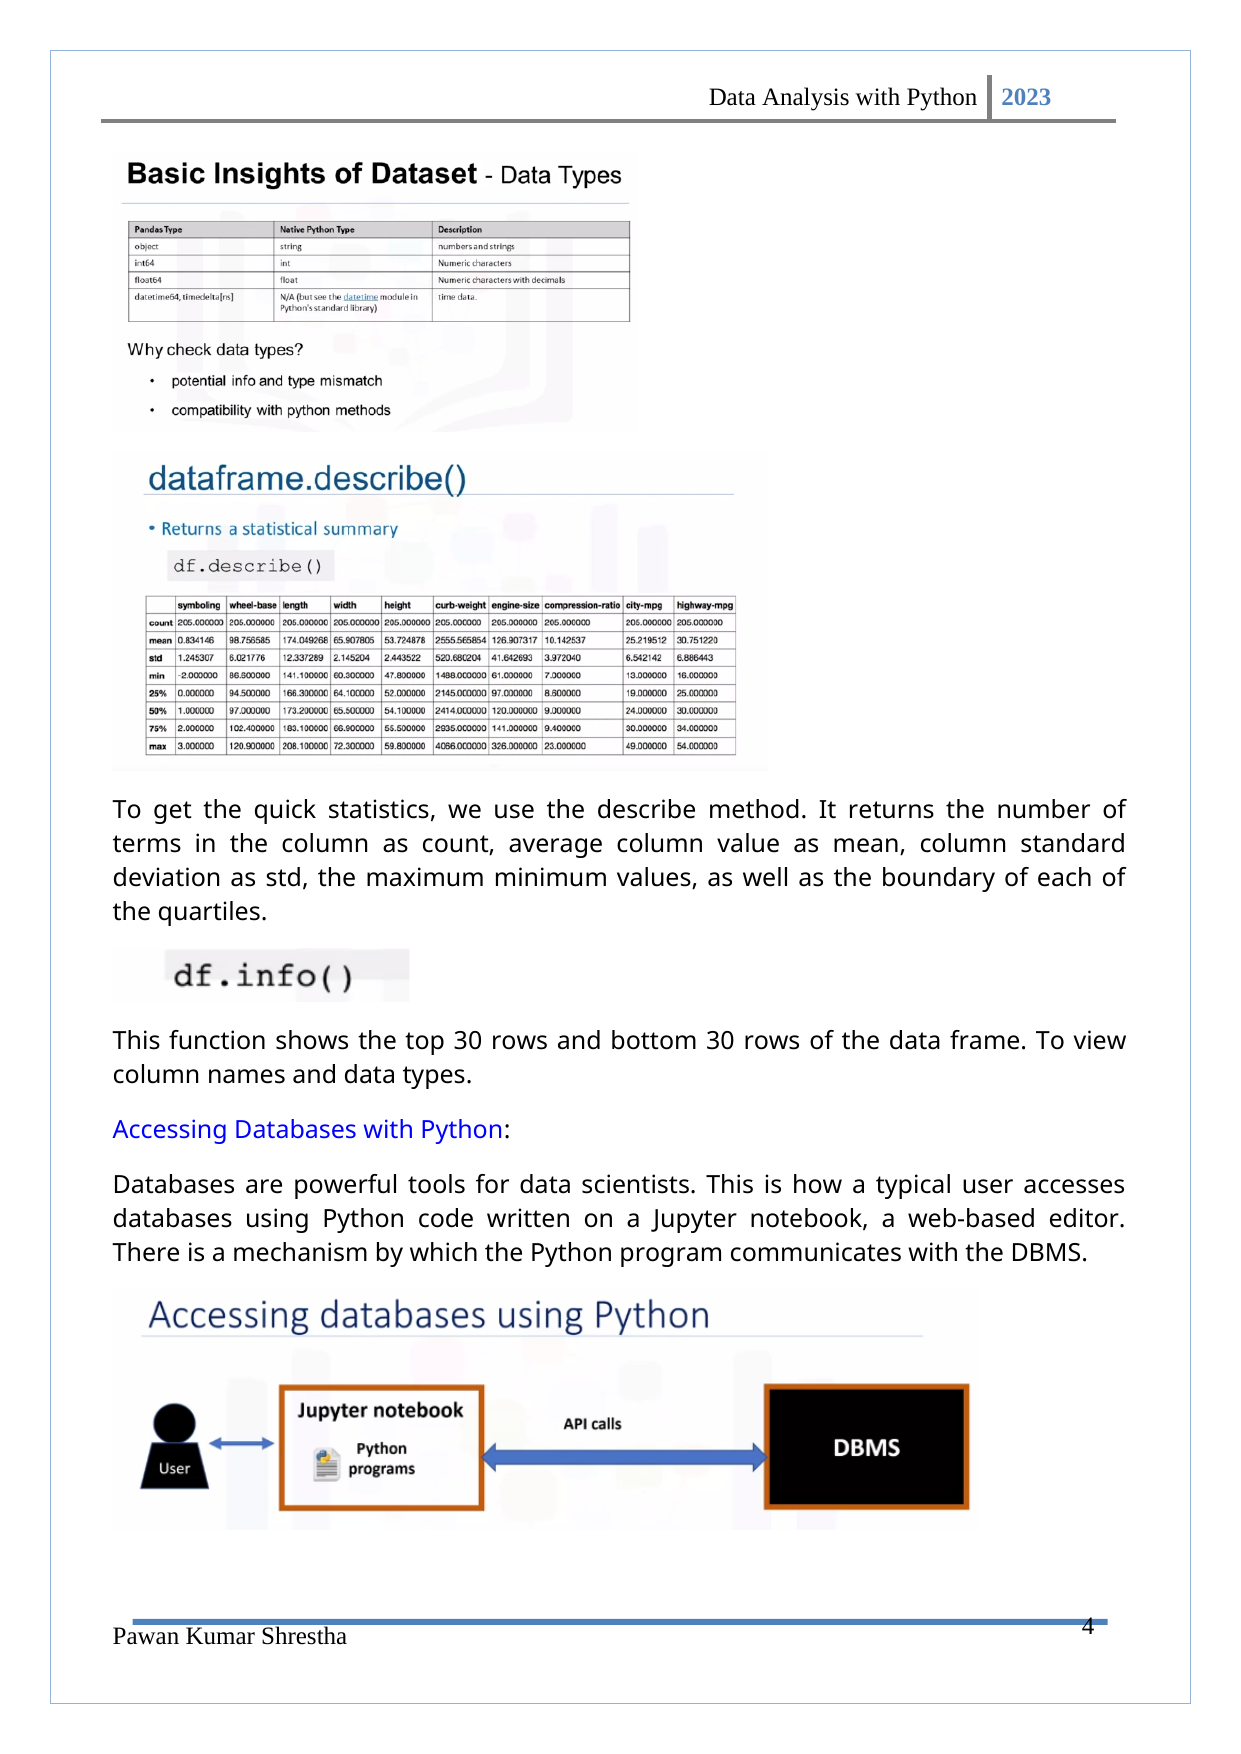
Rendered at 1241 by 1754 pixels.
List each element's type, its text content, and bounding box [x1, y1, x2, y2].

text Databases are powerful tools for data scientists. This is how a typical user accesses databases using Python code written on a Jupyter notebook, a web-based editor. There is a mechanism by which the Python program communicates with the DBMS. [112, 1167, 1128, 1269]
text Accessing Databases with Python: [112, 1112, 1128, 1146]
picture [112, 948, 410, 1002]
text To get the quick statistics, we use the describe method. It returns the number of terms in the column as count, average column value as mean, column standard deviation as std, the maximum minimum values, as well as the boundary of each of the quartiles. [112, 792, 1128, 928]
picture [112, 452, 768, 771]
picture [112, 1289, 980, 1530]
text This function shows the top 30 rows and bottom 30 rows of the data frame. To view column names and data types. [112, 1023, 1128, 1091]
picture [112, 152, 638, 432]
